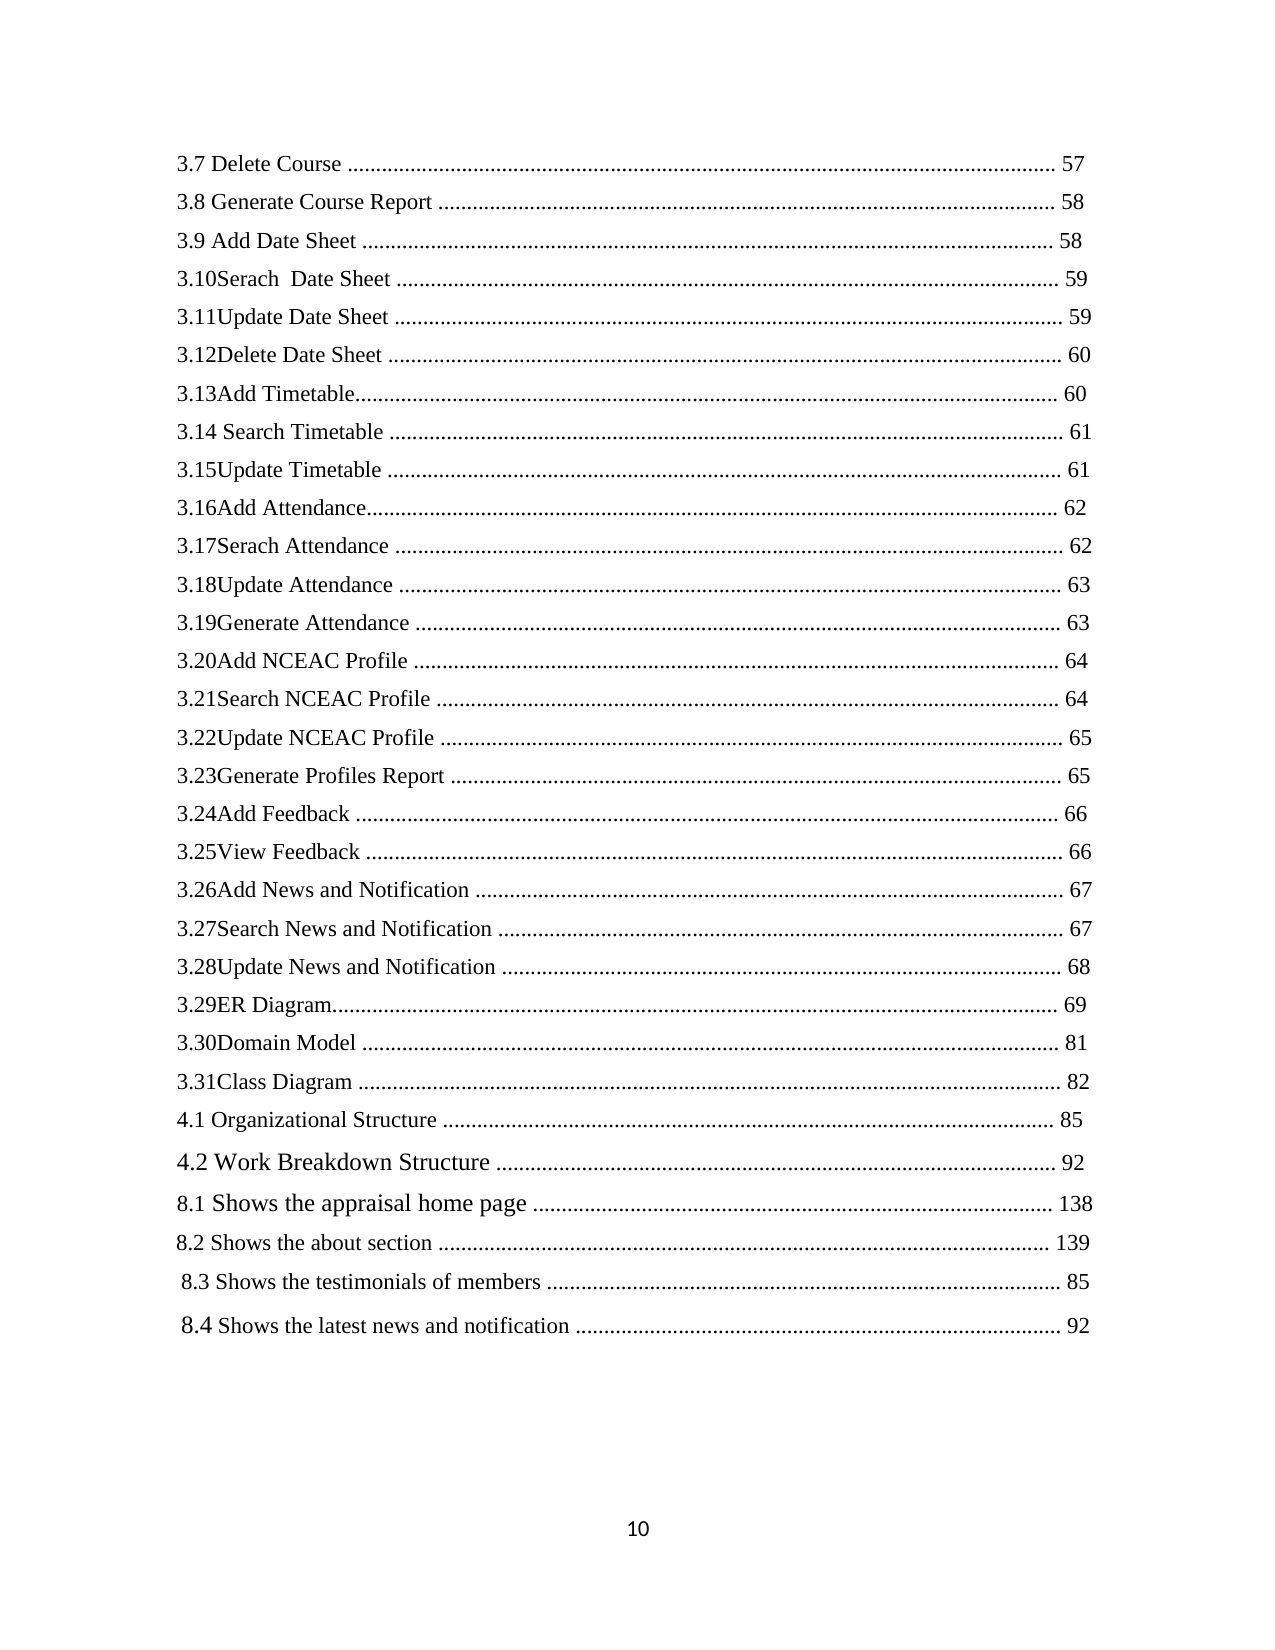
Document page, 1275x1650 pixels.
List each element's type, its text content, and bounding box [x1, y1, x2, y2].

text 8.4 Shows the latest news and notification ..................................................................................... 92 [150, 1310, 1091, 1339]
text 3.16Add Attendance......................................................................................................................... 62 [177, 494, 1127, 521]
text 4.2 Work Breakdown Structure .................................................................................................. 92 [177, 1147, 1127, 1176]
text 3.14 Search Timetable ...................................................................................................................... 61 [177, 418, 1127, 444]
text 3.25View Feedback .......................................................................................................................... 66 [177, 838, 1127, 865]
text 3.9 Add Date Sheet ......................................................................................................................... 58 [177, 227, 1127, 253]
text 3.8 Generate Course Report ............................................................................................................ 58 [177, 188, 1127, 215]
text 3.13Add Timetable........................................................................................................................... 60 [177, 379, 1127, 406]
text 3.28Update News and Notification .................................................................................................. 68 [177, 953, 1127, 979]
text 3.10Serach Date Sheet .................................................................................................................... 59 [177, 265, 1127, 291]
text 3.18Update Attendance .................................................................................................................... 63 [177, 571, 1127, 597]
text 3.22Update NCEAC Profile ............................................................................................................. 65 [177, 724, 1127, 750]
text 3.11Update Date Sheet ..................................................................................................................... 59 [177, 303, 1127, 329]
text 8.2 Shows the about section ........................................................................................................... 139 [150, 1229, 1091, 1256]
text 8.3 Shows the testimonials of members .......................................................................................... 85 [150, 1268, 1091, 1294]
text 3.30Domain Model .......................................................................................................................... 81 [177, 1029, 1127, 1056]
text 3.27Search News and Notification ................................................................................................... 67 [177, 915, 1127, 941]
text 8.1 Shows the appraisal home page ........................................................................................... 138 [177, 1188, 1127, 1217]
text 3.24Add Feedback ........................................................................................................................... 66 [177, 800, 1127, 826]
text 3.29ER Diagram............................................................................................................................... 69 [177, 991, 1127, 1018]
text 3.23Generate Profiles Report ........................................................................................................... 65 [177, 762, 1127, 788]
text 4.1 Organizational Structure ........................................................................................................... 85 [177, 1106, 1127, 1132]
text 3.17Serach Attendance ..................................................................................................................... 62 [177, 532, 1127, 559]
text 3.7 Delete Course ............................................................................................................................ 57 [177, 150, 1127, 177]
text 3.19Generate Attendance ................................................................................................................. 63 [177, 609, 1127, 635]
text 3.12Delete Date Sheet ...................................................................................................................... 60 [177, 341, 1127, 368]
text 3.20Add NCEAC Profile ................................................................................................................. 64 [177, 647, 1127, 673]
text 3.21Search NCEAC Profile ............................................................................................................. 64 [177, 685, 1127, 712]
text 3.31Class Diagram ........................................................................................................................... 82 [177, 1068, 1127, 1094]
text 3.26Add News and Notification ....................................................................................................... 67 [177, 877, 1127, 903]
text 3.15Update Timetable ...................................................................................................................... 61 [177, 456, 1127, 482]
